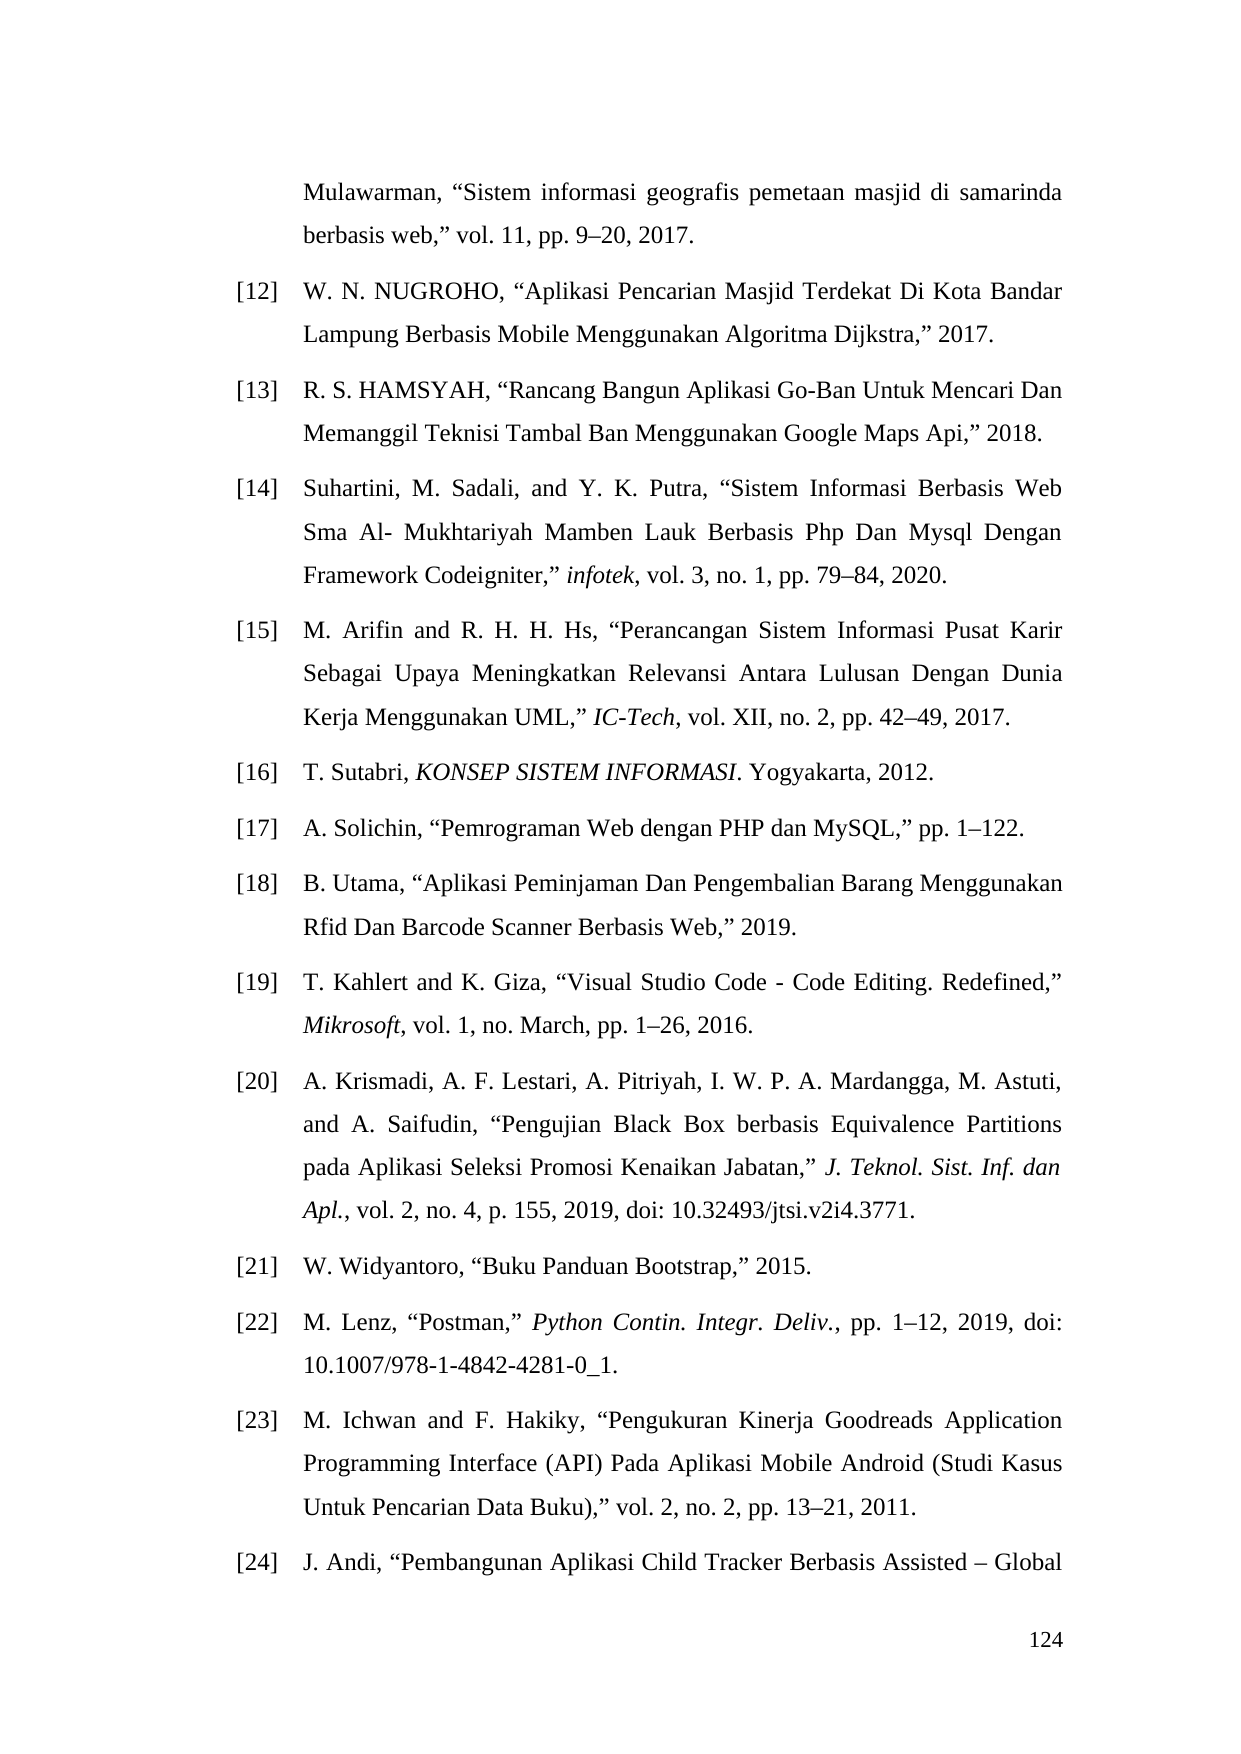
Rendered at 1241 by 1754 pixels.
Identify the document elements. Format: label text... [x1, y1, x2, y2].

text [236, 1547, 1063, 1576]
text [23] M. Ichwan and F. Hakiky, “Pengukuran Kinerja Goodreads Application Programming Interface (API) Pada Aplikasi Mobile Android (Studi Kasus Untuk Pencarian Data Buku),” vol. 2, no. 2, pp. 13–21, 2011. [236, 1405, 1063, 1520]
text [16] T. Sutabri, KONSEP SISTEM INFORMASI. Yogyakarta, 2012. [236, 757, 1063, 786]
text [20] A. Krismadi, A. F. Lestari, A. Pitriyah, I. W. P. A. Mardangga, M. Astuti, and A. Saifudin, “Pengujian Black Box berbasis Equivalence Partitions pada Aplikasi Seleksi Promosi Kenaikan Jabatan,” J. Teknol. Sist. Inf. dan Apl., vol. 2, no. 4, p. 155, 2019, doi: 10.32493/jtsi.v2i4.3771. [236, 1066, 1063, 1224]
text [15] M. Arifin and R. H. H. Hs, “Perancangan Sistem Informasi Pusat Karir Sebagai Upaya Meningkatkan Relevansi Antara Lulusan Dengan Dunia Kerja Menggunakan UML,” IC-Tech, vol. XII, no. 2, pp. 42–49, 2017. [236, 615, 1063, 730]
text [12] W. N. NUGROHO, “Aplikasi Pencarian Masjid Terdekat Di Kota Bandar Lampung Berbasis Mobile Menggunakan Algoritma Dijkstra,” 2017. [236, 276, 1063, 348]
text [19] T. Kahlert and K. Giza, “Visual Studio Code - Code Editing. Redefined,” Mikrosoft, vol. 1, no. March, pp. 1–26, 2016. [236, 967, 1063, 1039]
text [14] Suhartini, M. Sadali, and Y. K. Putra, “Sistem Informasi Berbasis Web Sma Al- Mukhtariyah Mamben Lauk Berbasis Php Dan Mysql Dengan Framework Codeigniter,” infotek, vol. 3, no. 1, pp. 79–84, 2020. [236, 473, 1063, 588]
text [236, 177, 1063, 249]
text [22] M. Lenz, “Postman,” Python Contin. Integr. Deliv., pp. 1–12, 2019, doi: 10.1007/978-1-4842-4281-0_1. [236, 1307, 1063, 1378]
text [13] R. S. HAMSYAH, “Rancang Bangun Aplikasi Go-Ban Untuk Mencari Dan Memanggil Teknisi Tambal Ban Menggunakan Google Maps Api,” 2018. [236, 375, 1063, 447]
text [17] A. Solichin, “Pemrograman Web dengan PHP dan MySQL,” pp. 1–122. [236, 813, 1063, 842]
text [21] W. Widyantoro, “Buku Panduan Bootstrap,” 2015. [236, 1251, 1063, 1280]
text [18] B. Utama, “Aplikasi Peminjaman Dan Pengembalian Barang Menggunakan Rfid Dan Barcode Scanner Berbasis Web,” 2019. [236, 868, 1063, 940]
